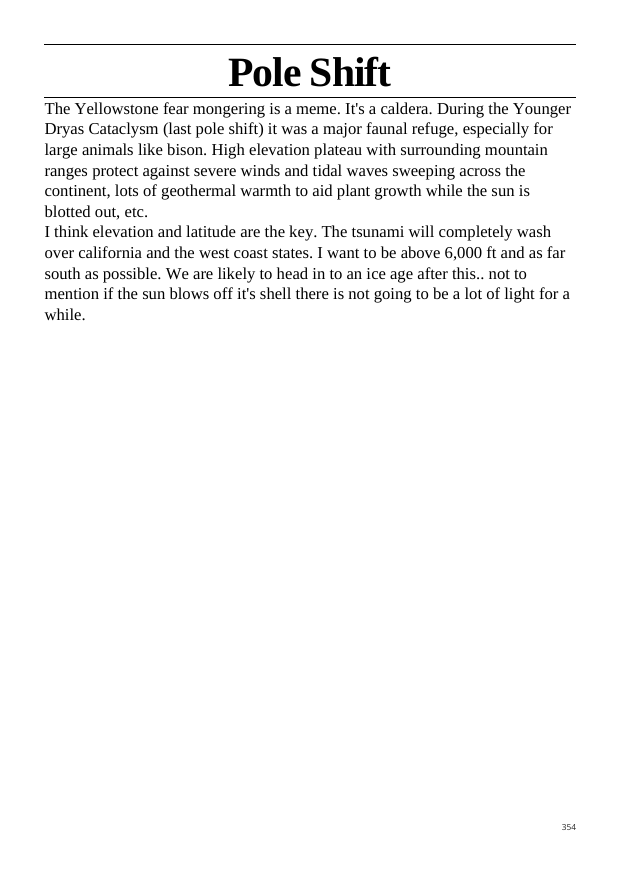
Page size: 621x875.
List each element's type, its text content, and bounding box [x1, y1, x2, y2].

text I think elevation and latitude are the key. The tsunami will completely wash over california and the west coast states. I want to be above 6,000 ft and as far south as possible. We are likely to head in to an ice age after this.. not to mention if the sun blows off it's shell there is not going to be a lot of light for a while. [44, 222, 576, 324]
subtitle Pole Shift [44, 45, 576, 97]
text The Yellowstone fear mongering is a meme. It's a caldera. During the Younger Dryas Cataclysm (last pole shift) it was a major faunal refuge, especially for large animals like bison. High elevation plateau with surrounding mountain ranges protect against severe winds and tidal waves sweeping across the continent, lots of geothermal warmth to aid plant growth while the sun is blotted out, etc. [44, 98, 576, 221]
